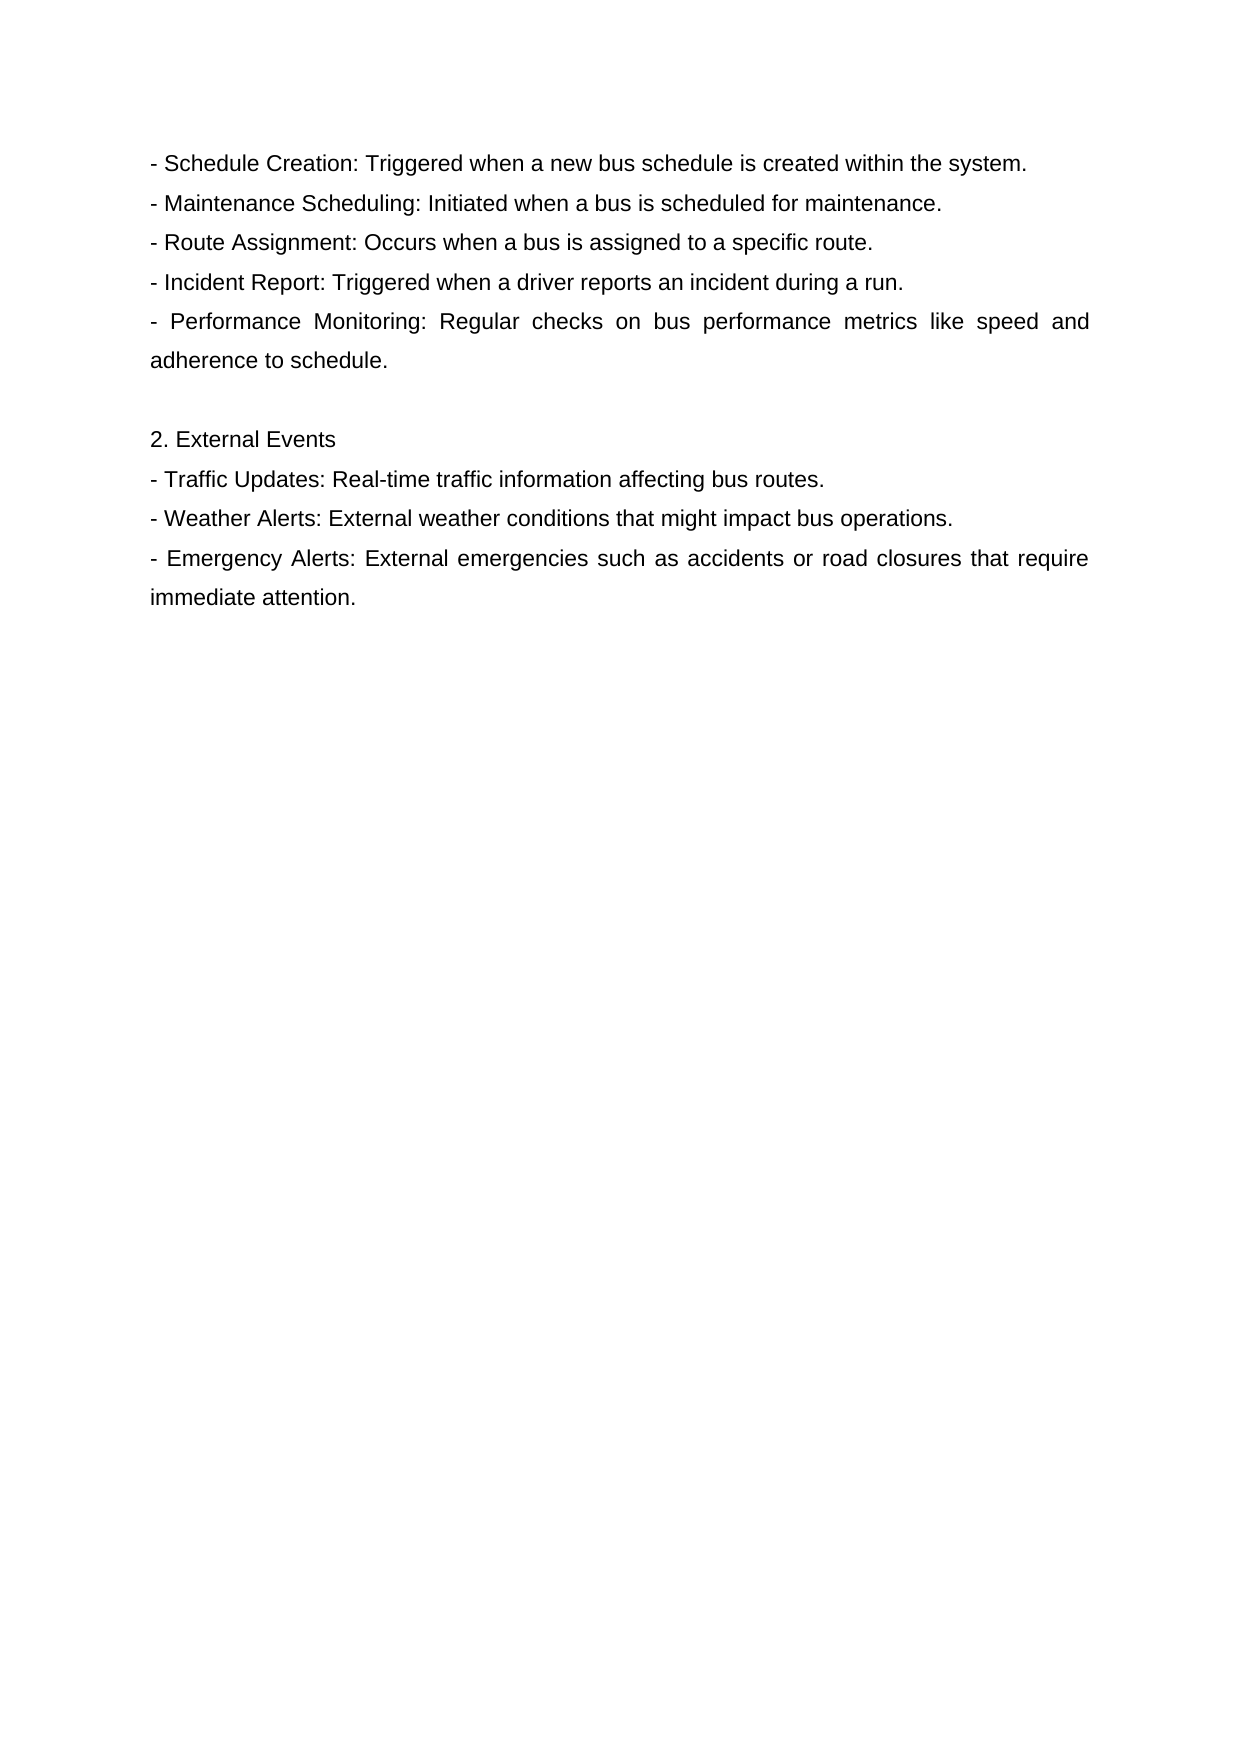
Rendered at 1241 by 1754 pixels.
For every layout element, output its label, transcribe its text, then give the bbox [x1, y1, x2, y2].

text - Performance Monitoring: Regular checks on bus performance metrics like speed and adherence to schedule. [150, 308, 1090, 374]
text - Emergency Alerts: External emergencies such as accidents or road closures that require immediate attention. [150, 545, 1090, 611]
text 2. External Events [150, 426, 1090, 453]
text - Route Assignment: Occurs when a bus is assigned to a specific route. [150, 229, 1090, 255]
text - Traffic Updates: Real-time traffic information affecting bus routes. [150, 466, 1090, 492]
text - Incident Report: Triggered when a driver reports an incident during a run. [150, 268, 1090, 295]
text - Maintenance Scheduling: Initiated when a bus is scheduled for maintenance. [150, 189, 1090, 216]
text - Schedule Creation: Triggered when a new bus schedule is created within the system. [150, 150, 1090, 176]
text - Weather Alerts: External weather conditions that might impact bus operations. [150, 505, 1090, 532]
